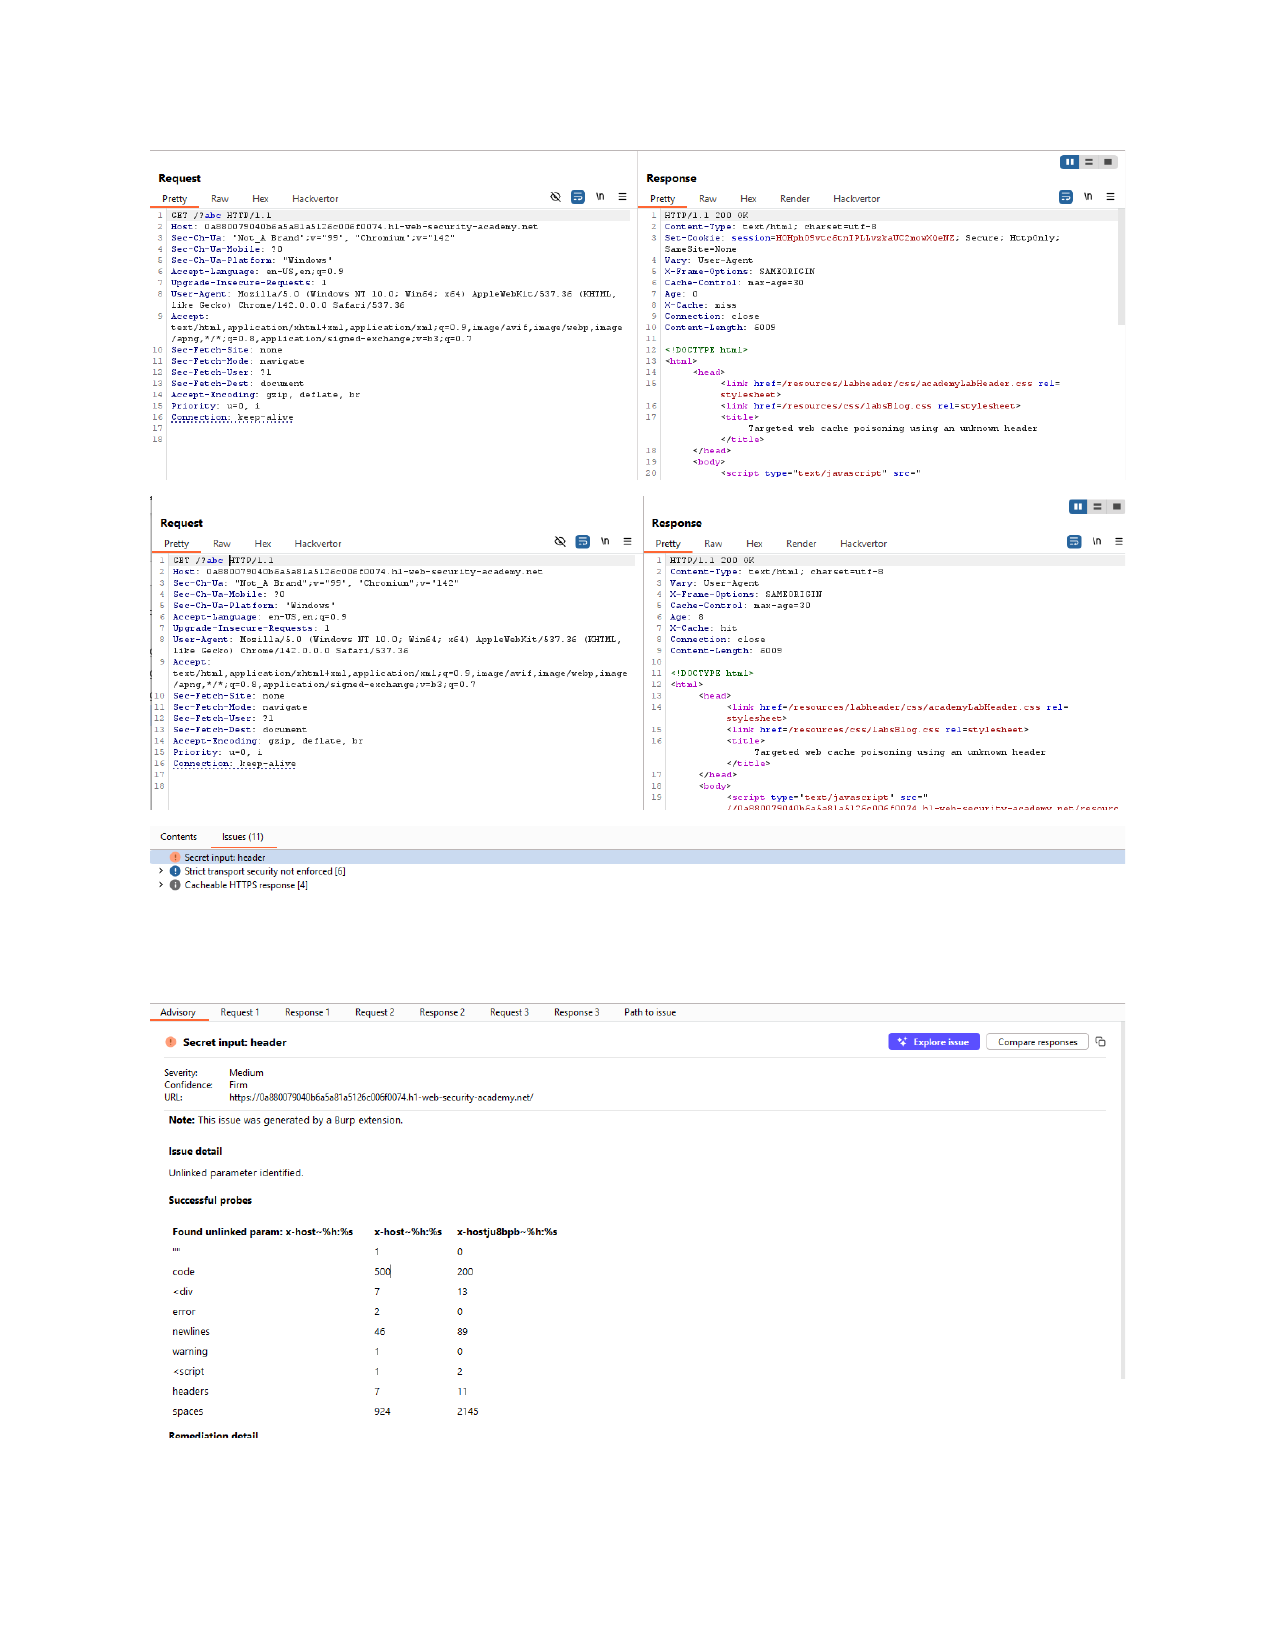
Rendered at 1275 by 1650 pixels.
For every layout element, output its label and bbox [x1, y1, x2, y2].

picture [150, 496, 1125, 810]
picture [150, 826, 1125, 1438]
picture [150, 150, 1125, 480]
